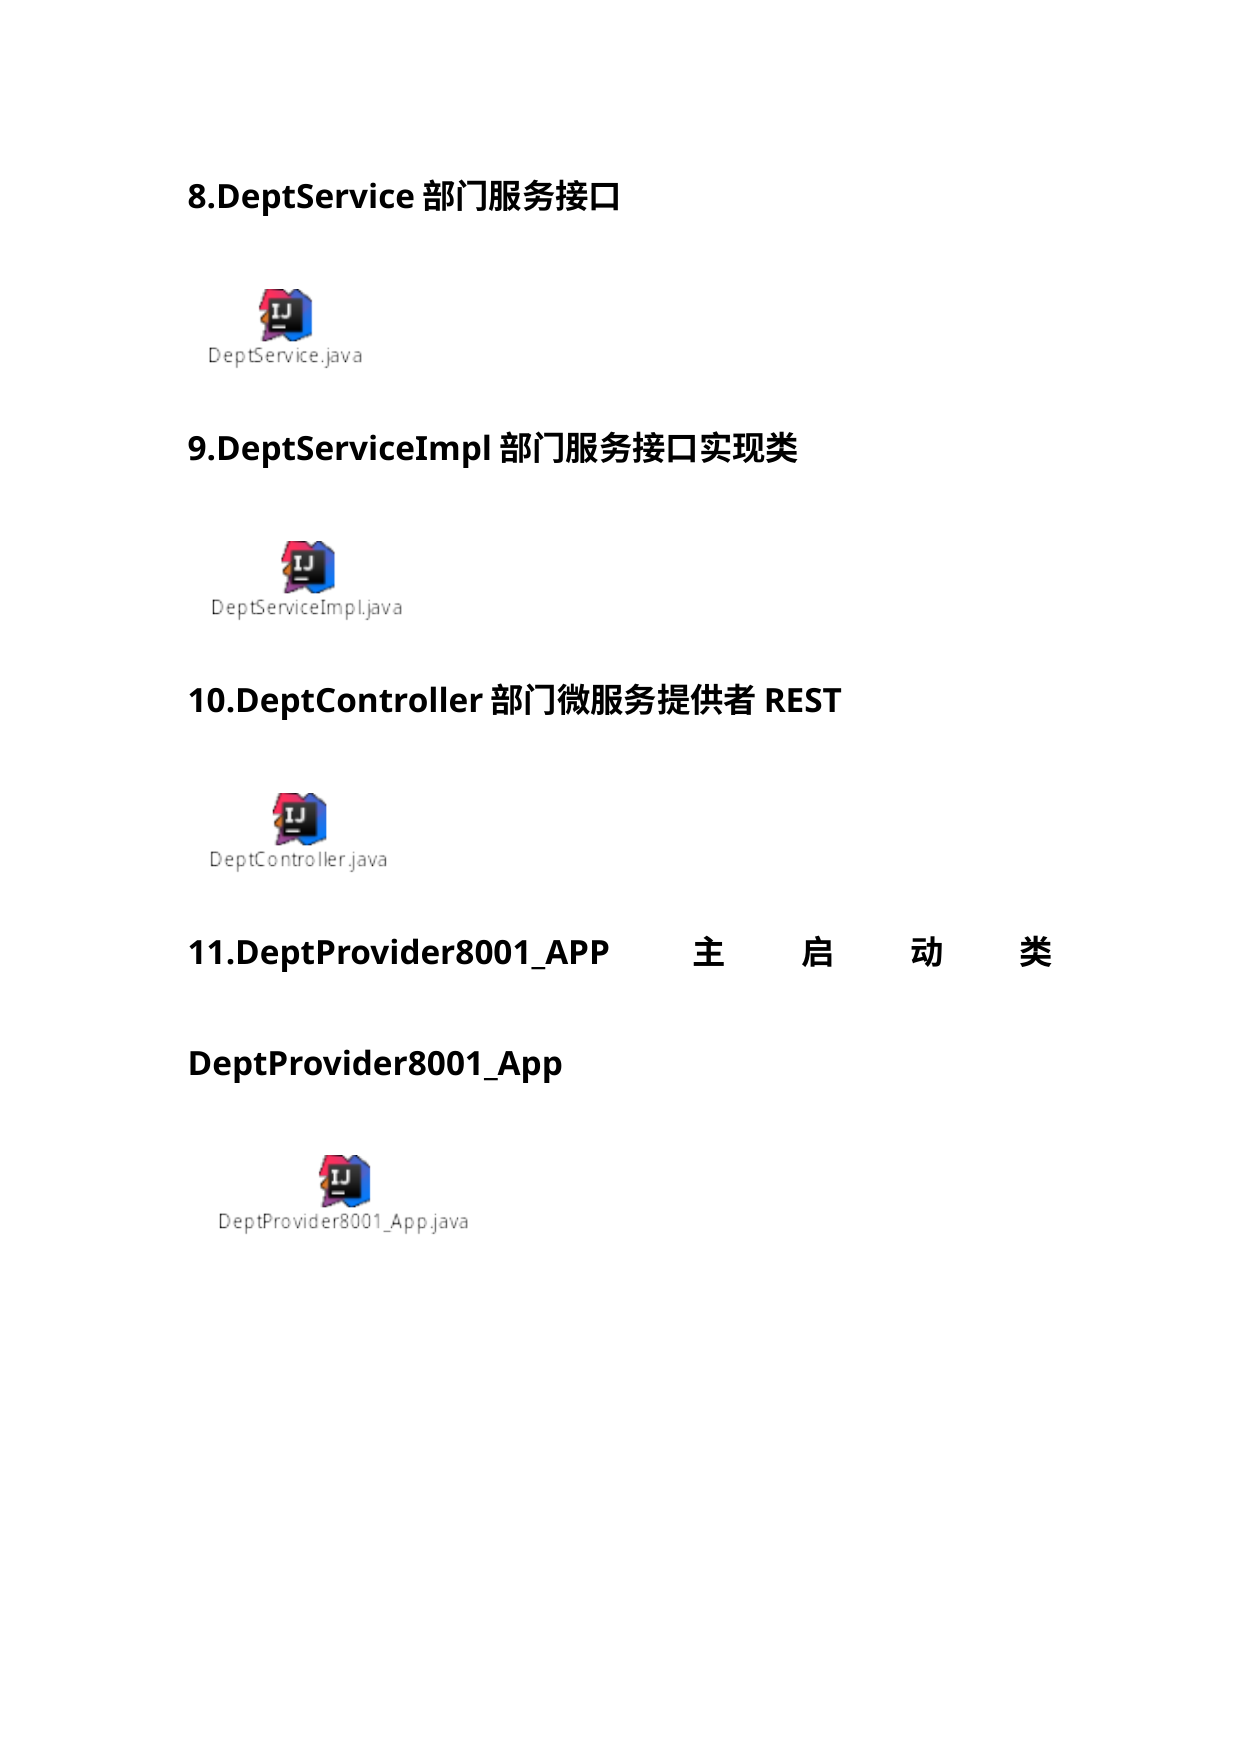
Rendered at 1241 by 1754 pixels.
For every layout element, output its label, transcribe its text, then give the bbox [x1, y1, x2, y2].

subtitle 11.DeptProvider8001_APP主启动类DeptProvider8001_App [187, 918, 1053, 1095]
subtitle 10.DeptController部门微服务提供者REST [187, 666, 1053, 731]
subtitle 9.DeptServiceImpl部门服务接口实现类 [187, 414, 1053, 479]
subtitle 8.DeptService部门服务接口 [187, 162, 1053, 227]
